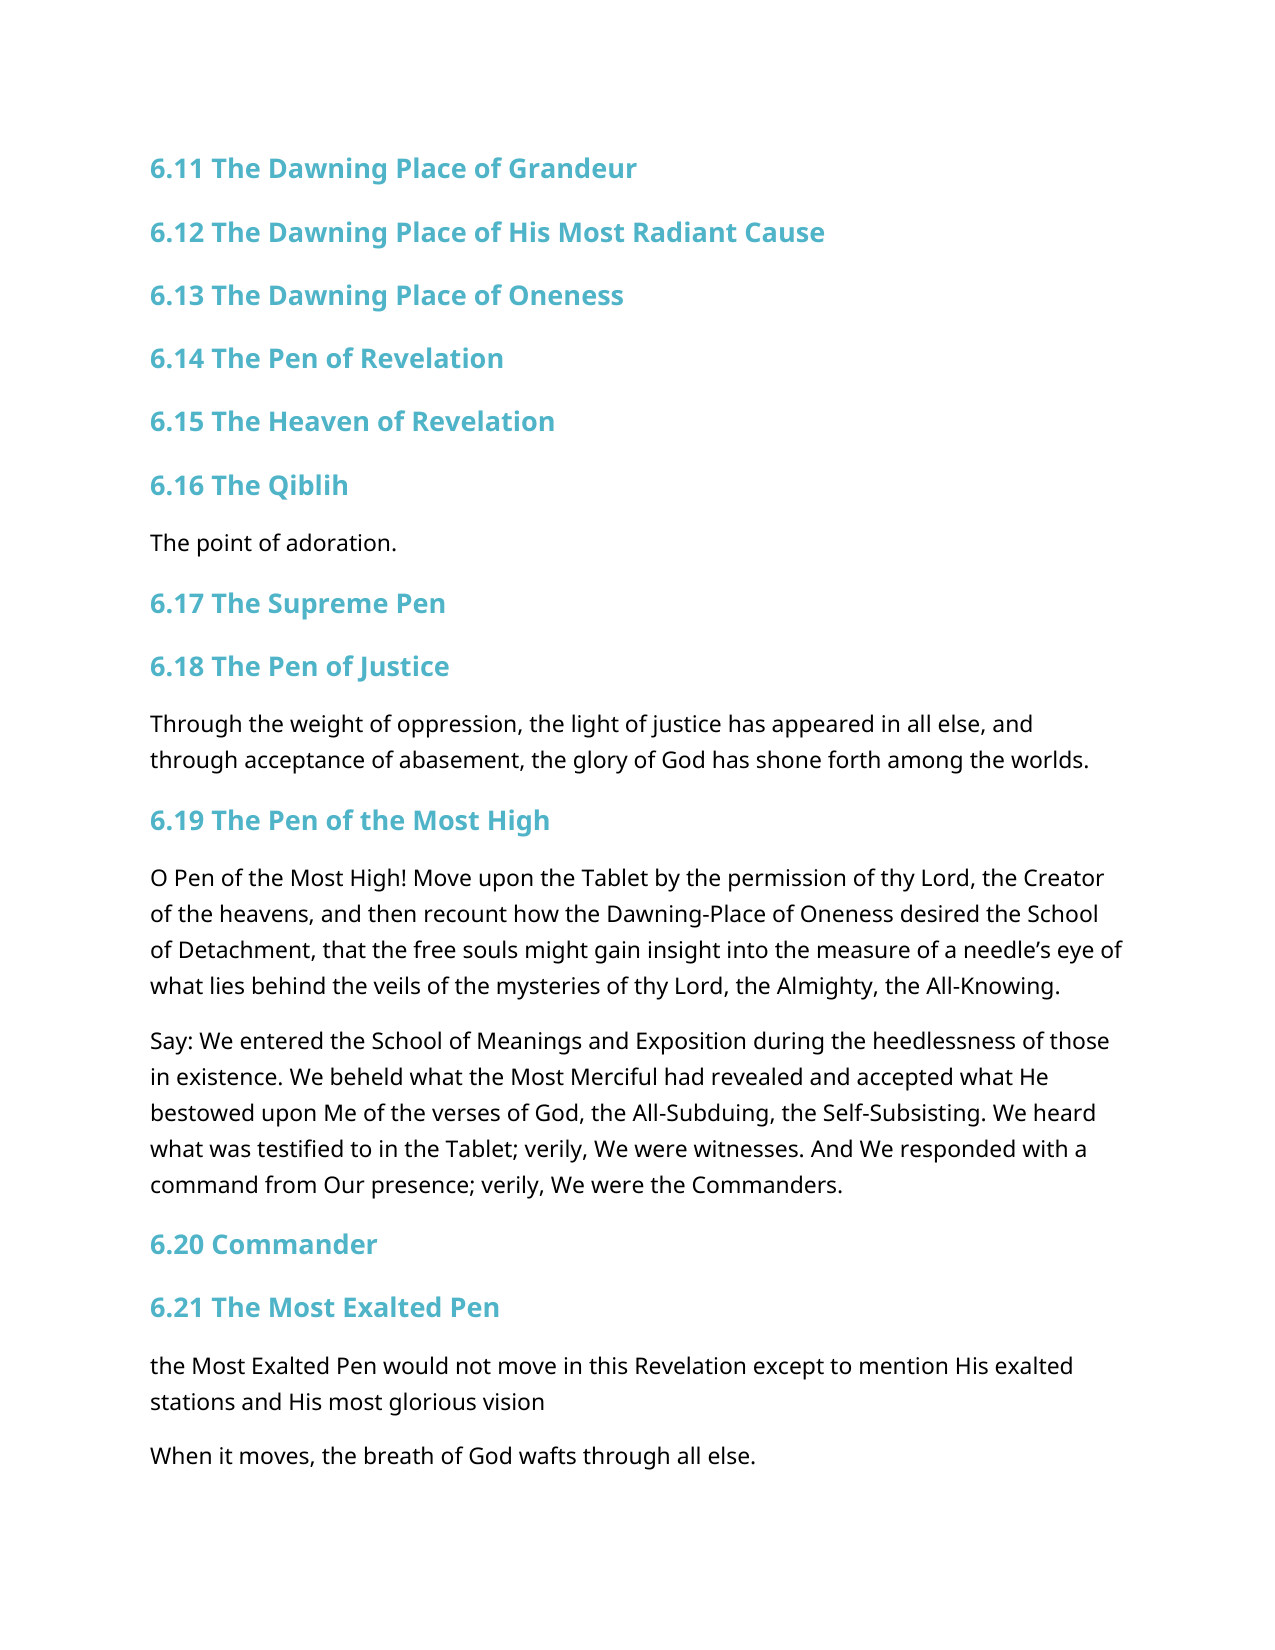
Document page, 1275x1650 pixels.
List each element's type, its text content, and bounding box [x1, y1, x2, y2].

subtitle 6.11 The Dawning Place of Grandeur [150, 150, 1125, 187]
text the Most Exalted Pen would not move in this Revelation except to mention His exalted stations and His most glorious vision [150, 1350, 1125, 1417]
subtitle 6.20 Commander [150, 1225, 1125, 1262]
subtitle 6.21 The Most Exalted Pen [150, 1288, 1125, 1325]
text Through the weight of oppression, the light of justice has appeared in all else, and through acceptance of abasement, the glory of God has shone forth among the worlds. [150, 708, 1125, 776]
text When it moves, the breath of God wafts through all else. [150, 1440, 1125, 1472]
subtitle 6.17 The Supreme Pen [150, 584, 1125, 621]
text The point of adoration. [150, 527, 1125, 558]
text Say: We entered the School of Meanings and Exposition during the heedlessness of those in existence. We beheld what the Most Merciful had revealed and accepted what He bestowed upon Me of the verses of God, the All-Subduing, the Self-Subsisting. We heard what was testified to in the Tablet; verily, We were witnesses. And We responded with a command from Our presence; verily, We were the Commanders. [150, 1025, 1125, 1200]
subtitle 6.12 The Dawning Place of His Most Radiant Cause [150, 213, 1125, 250]
subtitle 6.13 The Dawning Place of Oneness [150, 276, 1125, 313]
text O Pen of the Most High! Move upon the Tablet by the permission of thy Lord, the Creator of the heavens, and then recount how the Dawning-Place of Oneness desired the School of Detachment, that the free souls might gain insight into the measure of a needle’s eye of what lies behind the veils of the mysteries of thy Lord, the Almighty, the All-Knowing. [150, 862, 1125, 1001]
subtitle 6.16 The Qiblih [150, 466, 1125, 503]
subtitle 6.19 The Pen of the Most High [150, 801, 1125, 838]
subtitle 6.18 The Pen of Justice [150, 647, 1125, 684]
subtitle 6.14 The Pen of Revelation [150, 340, 1125, 377]
subtitle 6.15 The Heaven of Revelation [150, 403, 1125, 440]
